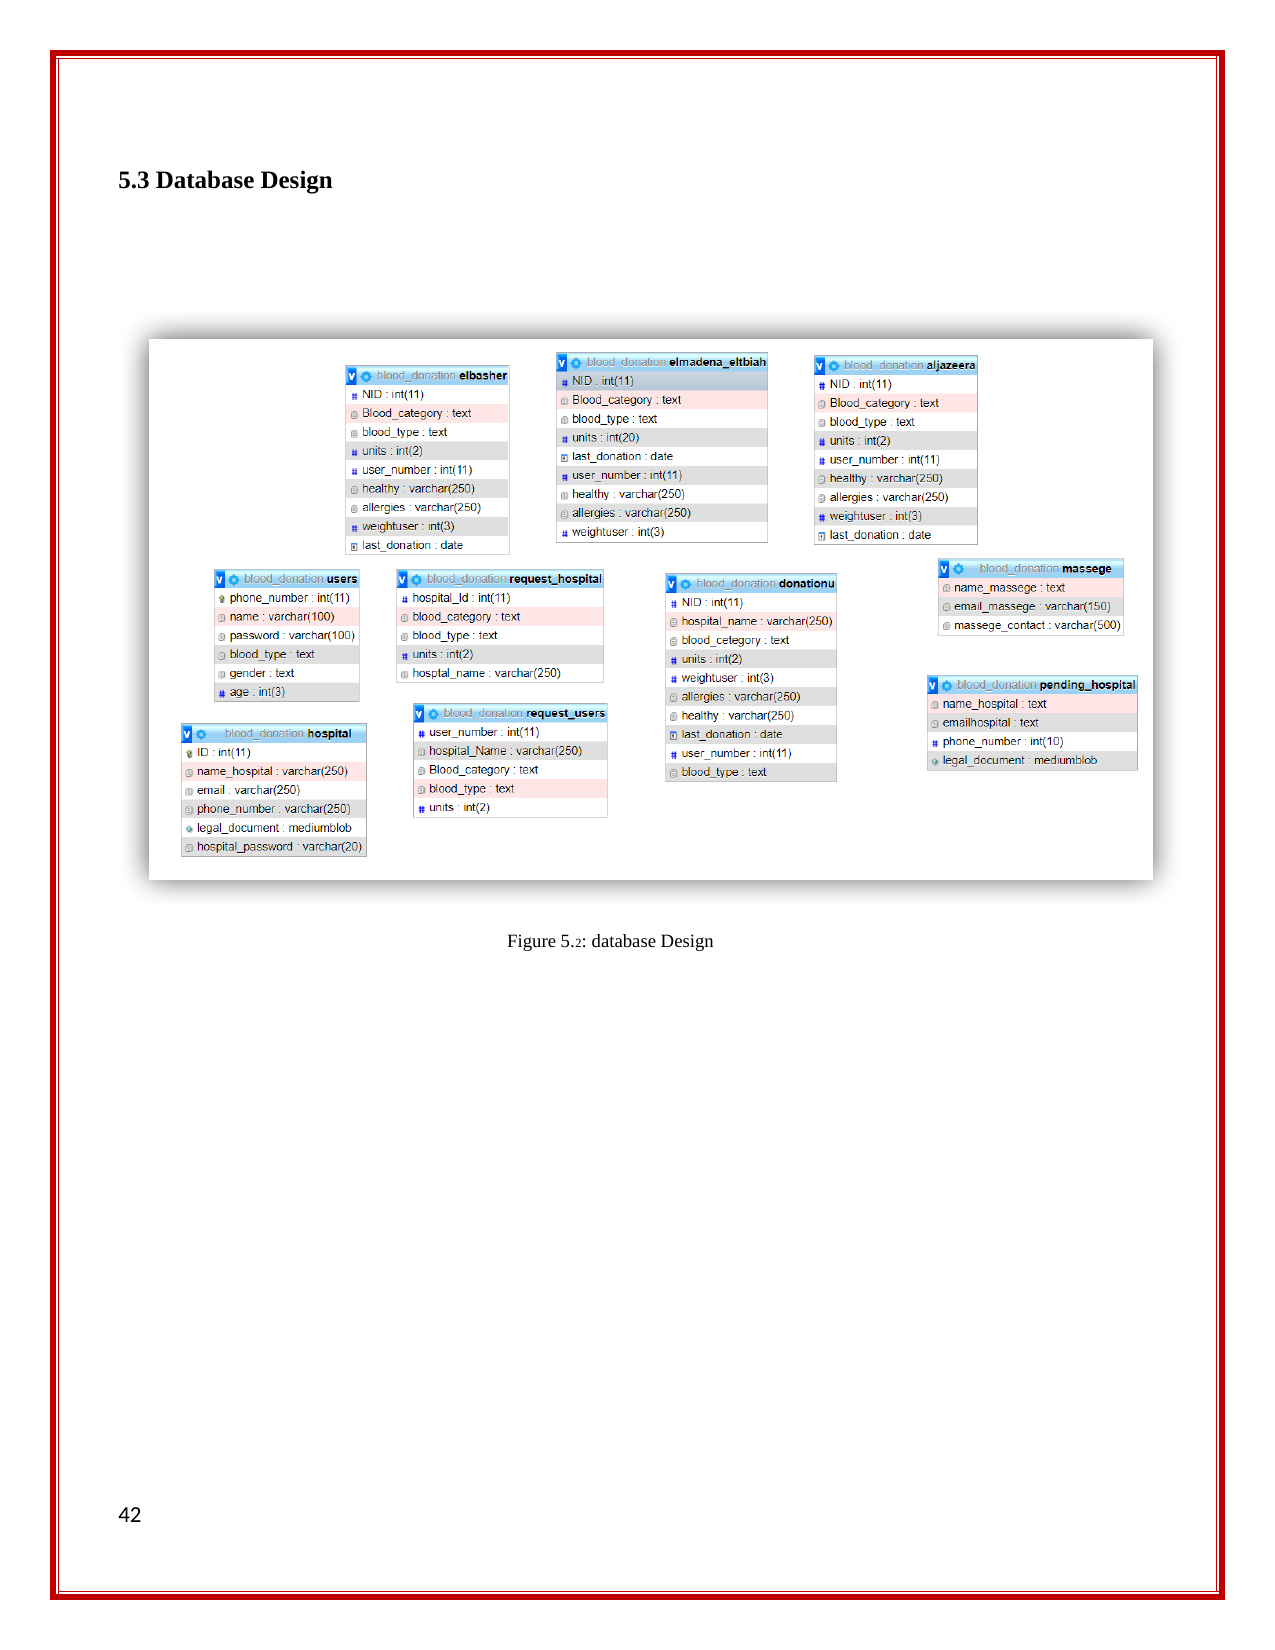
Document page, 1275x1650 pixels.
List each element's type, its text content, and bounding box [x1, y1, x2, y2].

picture [149, 339, 1153, 880]
text Figure 5.2: database Design [254, 930, 1091, 952]
text 5.3 Database Design [118, 165, 1157, 194]
